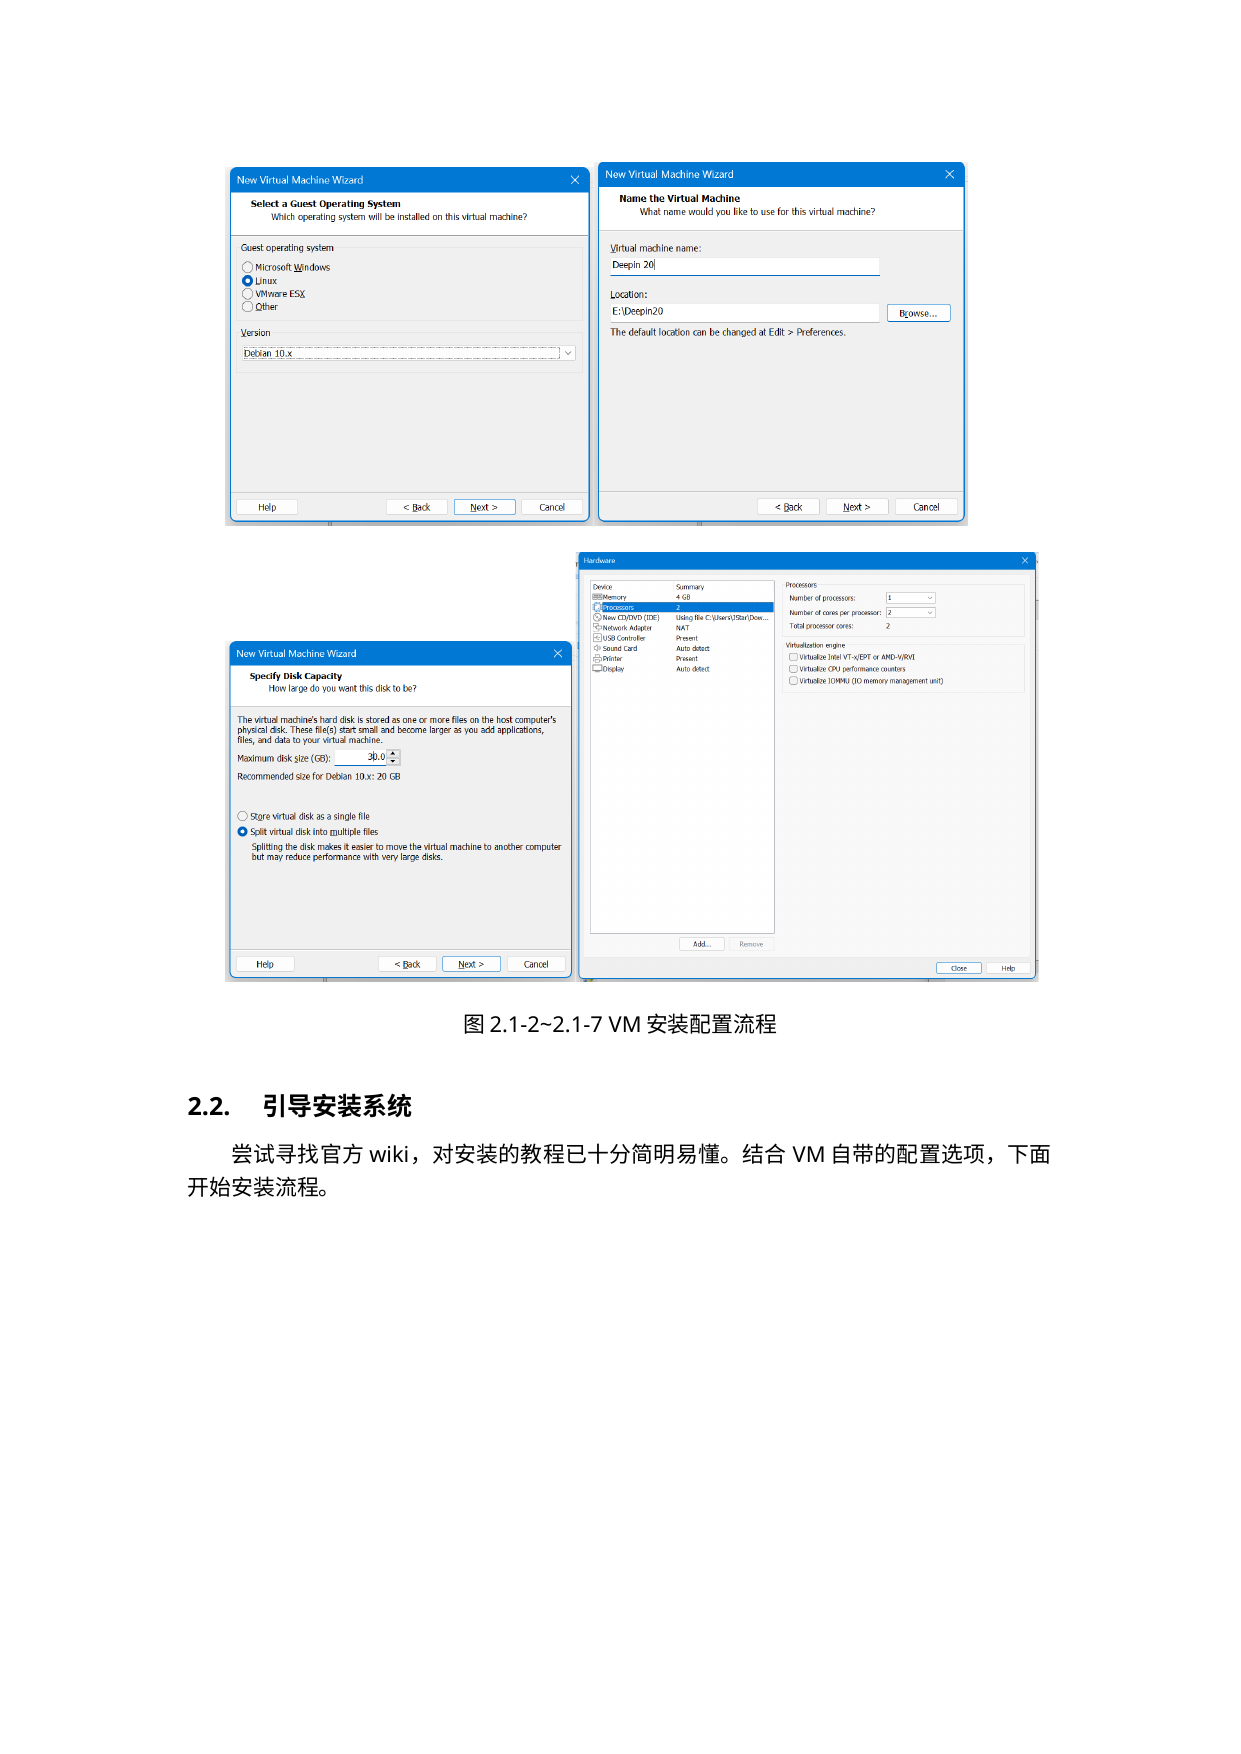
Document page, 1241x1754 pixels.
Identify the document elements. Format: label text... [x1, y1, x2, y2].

picture [225, 552, 1039, 982]
text 图2.1-2~2.1-7 VM安装配置流程 [187, 1007, 1053, 1039]
list 引导安装系统 [187, 1072, 1053, 1137]
list 尝试寻找官方wiki，对安装的教程已十分简明易懂。结合VM自带的配置选项，下面开始安装流程。 [187, 1137, 1053, 1202]
picture [225, 162, 969, 526]
